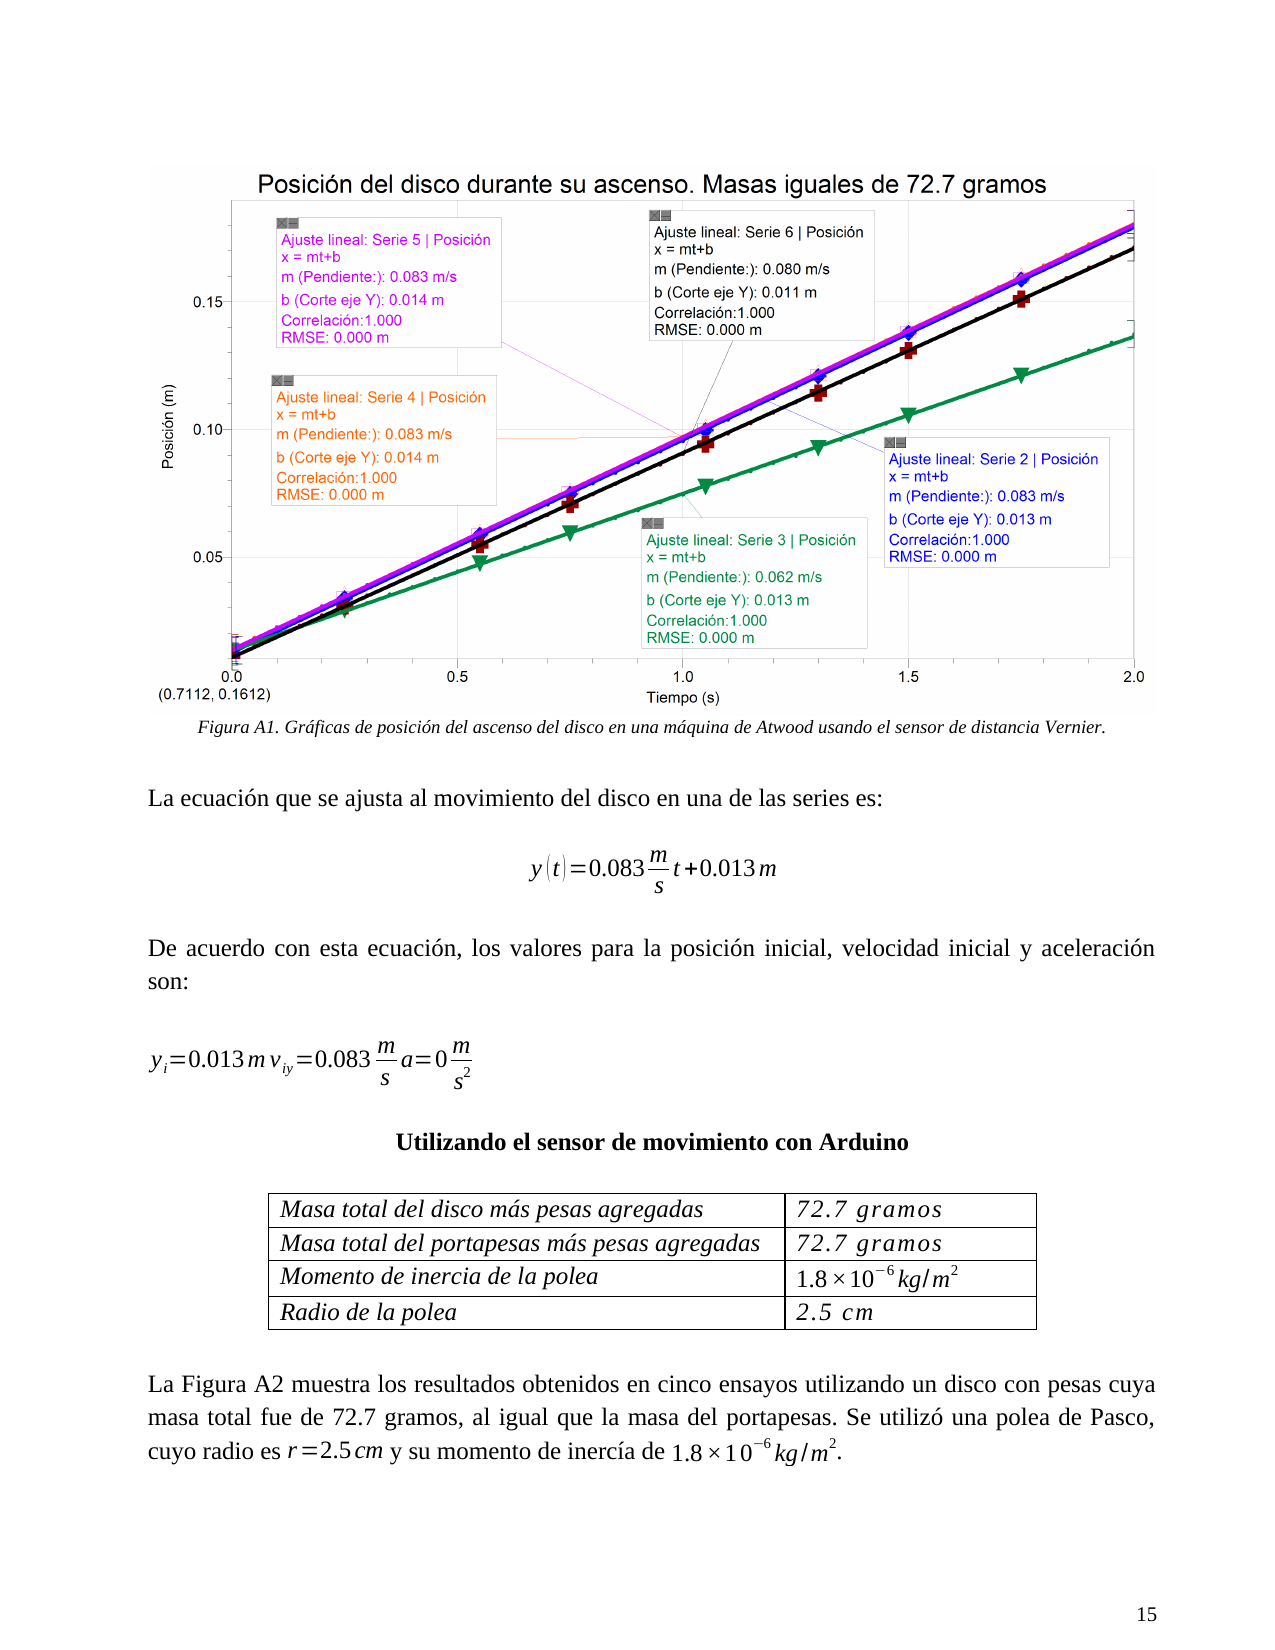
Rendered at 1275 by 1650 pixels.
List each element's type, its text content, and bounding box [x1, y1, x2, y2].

table_header Masa total del disco más pesas agregadas [269, 1194, 784, 1227]
text Utilizando el sensor de movimiento con Arduino [148, 1127, 1157, 1156]
table_header 72.7 gramos [786, 1194, 1036, 1227]
table_cell 72.7 gramos [786, 1228, 1036, 1260]
table_cell 2.5 cm [786, 1297, 1036, 1329]
table_cell Momento de inercia de la polea [269, 1261, 784, 1296]
table_cell Radio de la polea [269, 1297, 784, 1329]
text La ecuación que se ajusta al movimiento del disco en una de las series es: [148, 783, 1157, 812]
picture [147, 164, 1158, 716]
text Figura A1. Gráficas de posición del ascenso del disco en una máquina de Atwood usando el sensor de distancia Vernier. [148, 716, 1157, 737]
text De acuerdo con esta ecuación, los valores para la posición inicial, velocidad inicial y aceleración son: [148, 933, 1157, 994]
table_cell Masa total del portapesas más pesas agregadas [269, 1228, 784, 1260]
table_cell [786, 1261, 1036, 1296]
text La Figura A2 muestra los resultados obtenidos en cinco ensayos utilizando un disco con pesas cuya masa total fue de 72.7 gramos, al igual que la masa del portapesas. Se utilizó una polea de Pasco, cuyo radio es y su momento de inercía de . [148, 1369, 1157, 1466]
